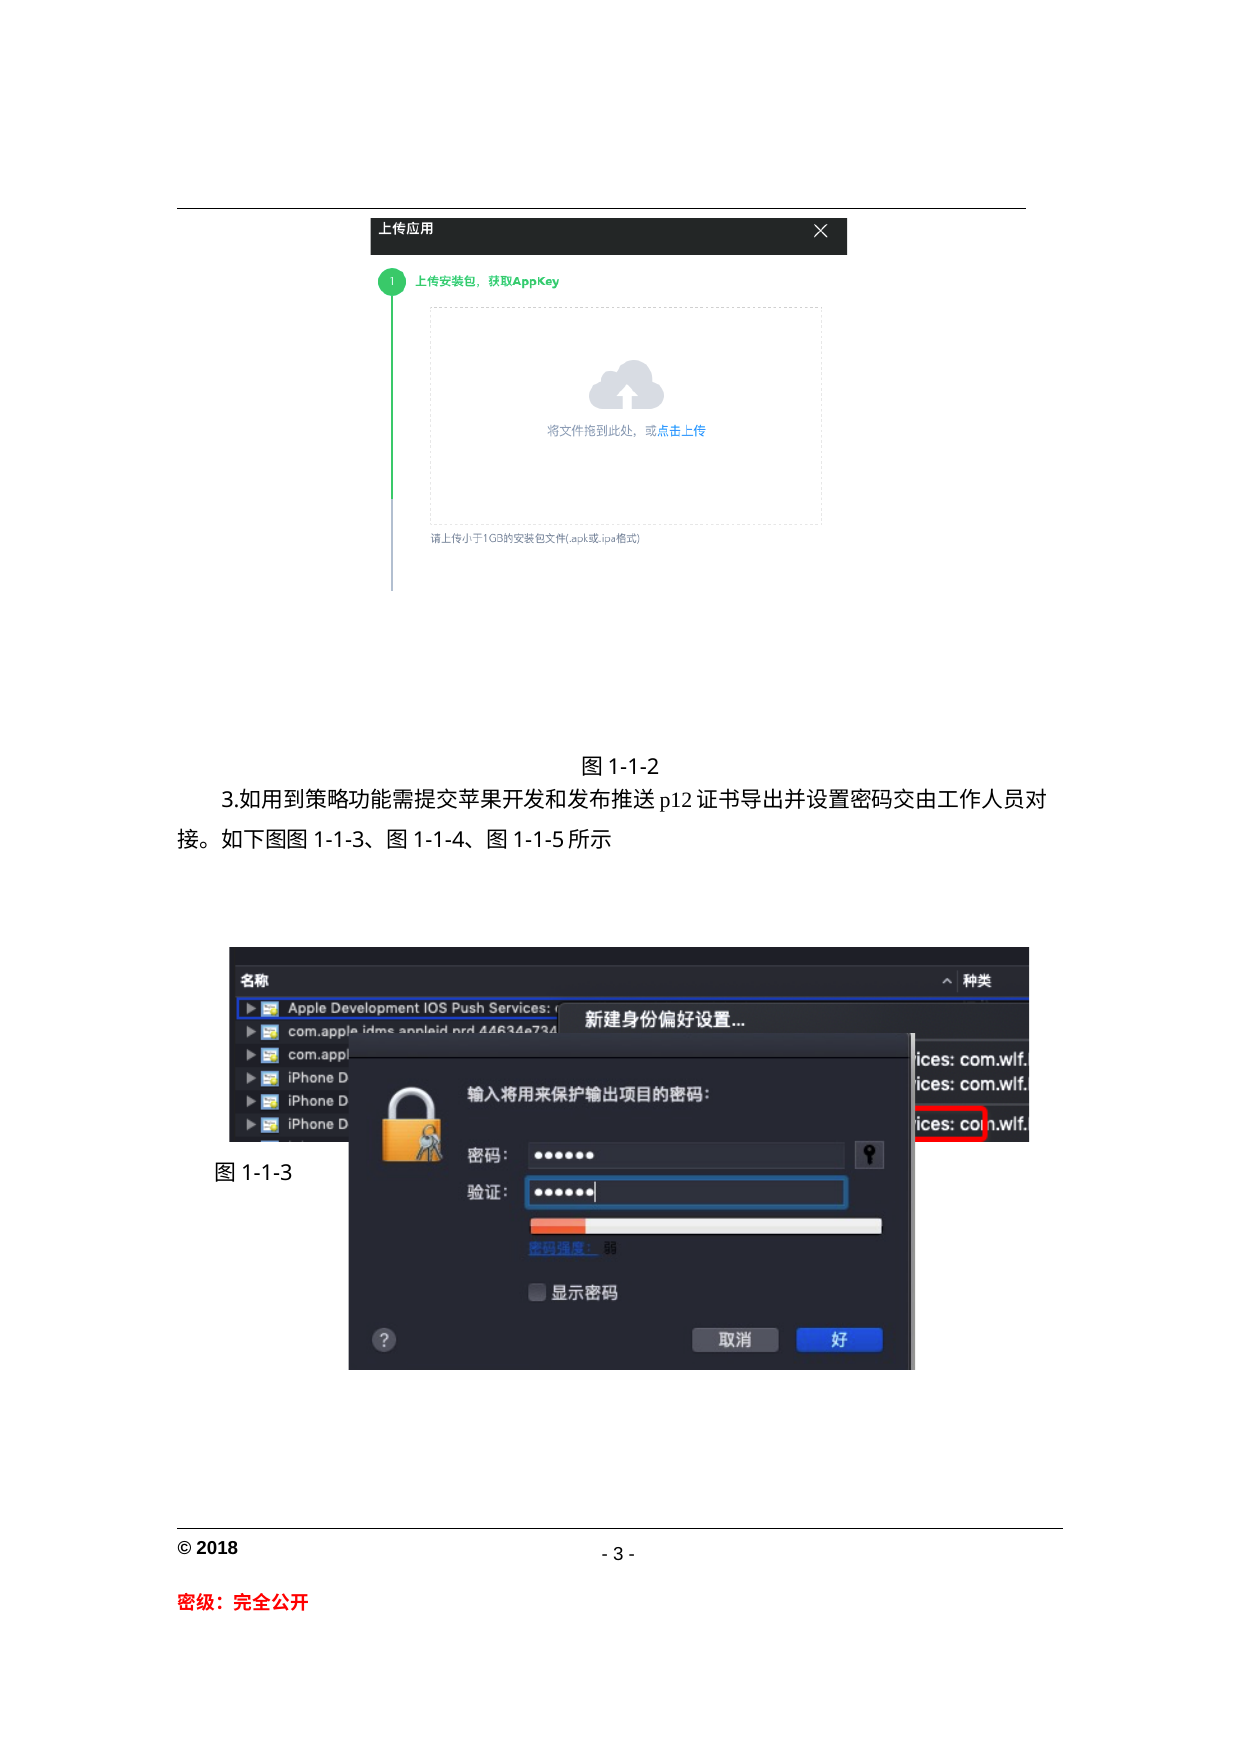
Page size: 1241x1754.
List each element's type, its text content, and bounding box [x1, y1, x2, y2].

text 3.如用到策略功能需提交苹果开发和发布推送p12证书导出并设置密码交由工作人员对接。如下图图1-1-3、图1-1-4、图1-1-5所示 [177, 782, 1063, 855]
picture [370, 218, 848, 591]
text 图1-1-3 [177, 928, 1063, 1188]
picture [229, 947, 1030, 1370]
text 图1-1-2 [177, 749, 1063, 782]
